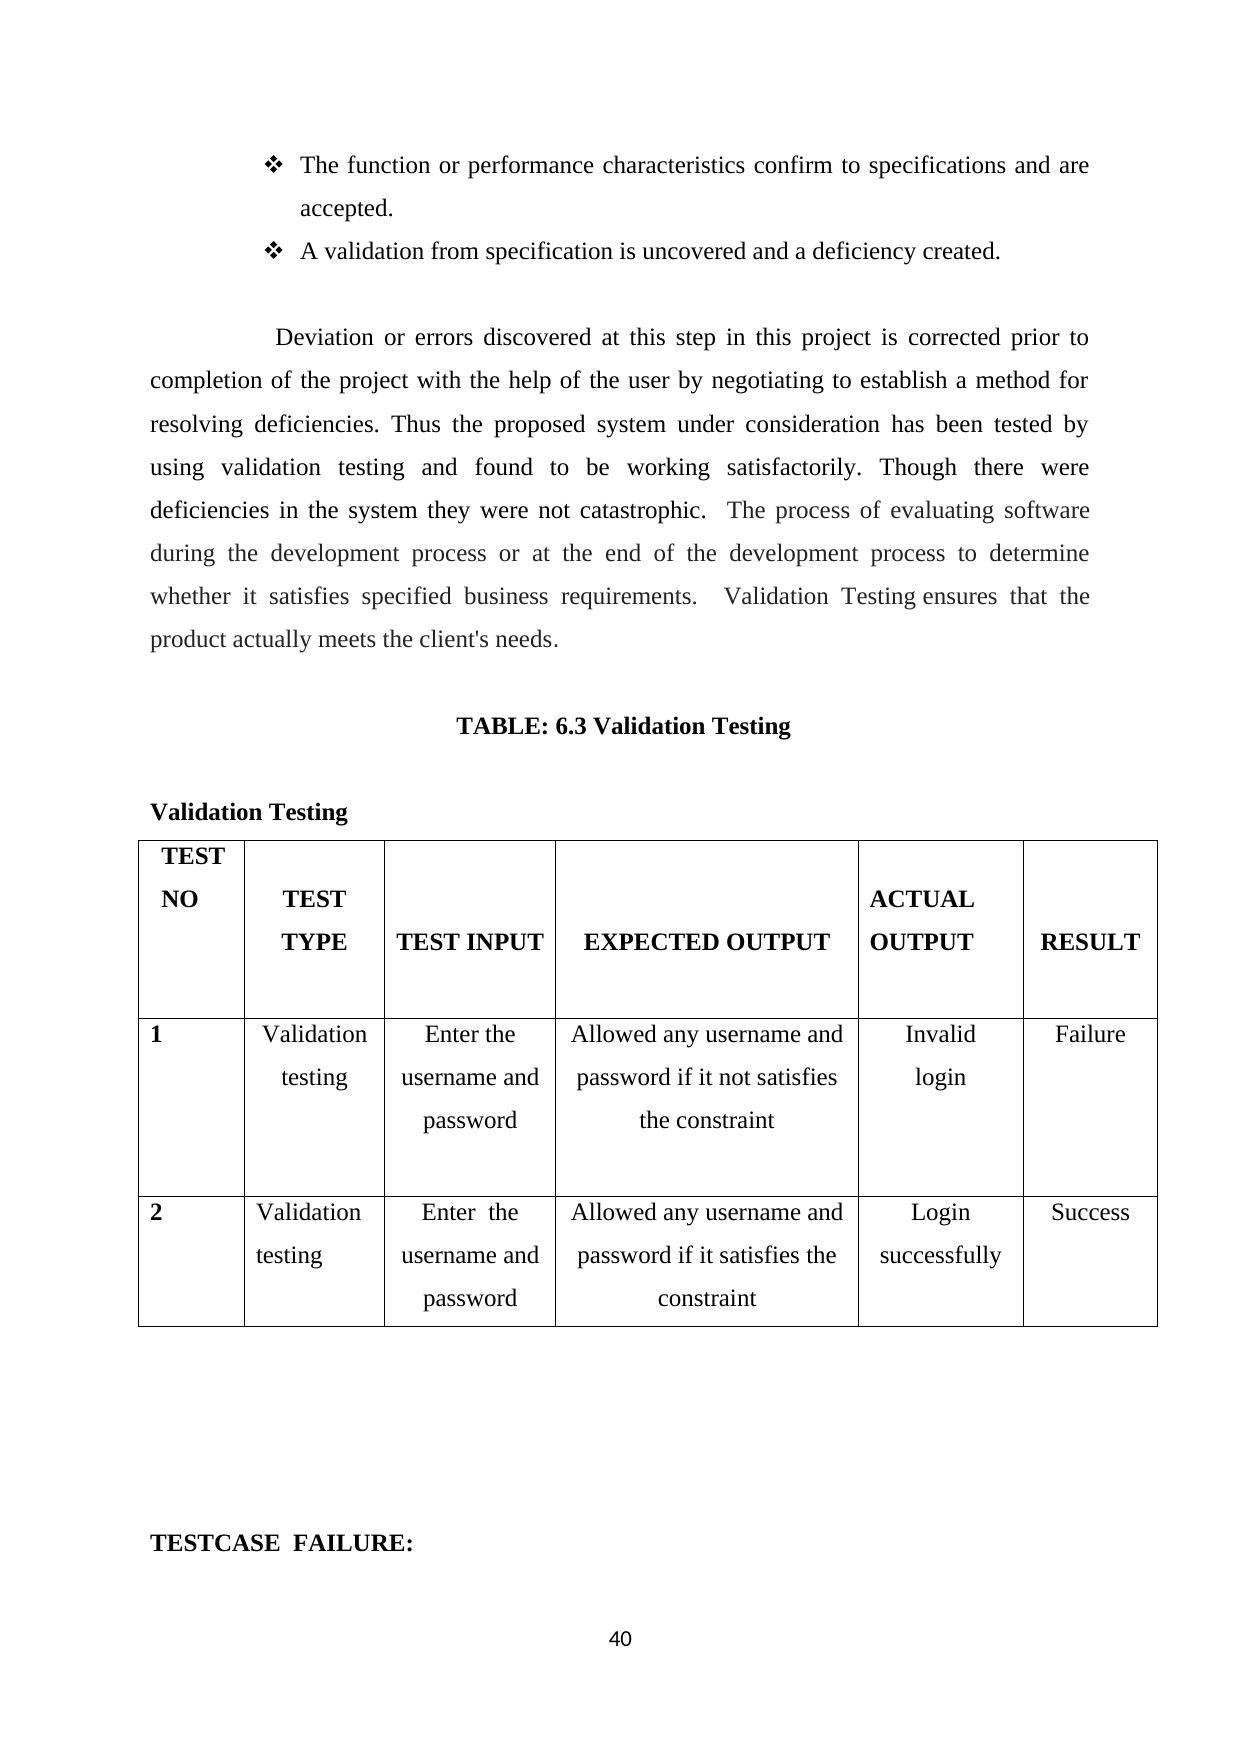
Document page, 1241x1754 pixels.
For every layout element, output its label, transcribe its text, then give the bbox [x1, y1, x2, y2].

table_cell Enter the username and password [385, 1019, 555, 1196]
table_cell Validation testing [245, 1019, 384, 1196]
table_cell Validation testing [245, 1197, 384, 1326]
table_cell Login successfully [859, 1197, 1023, 1326]
list A validation from specification is uncovered and a deficiency created. [262, 236, 1090, 265]
text TABLE: 6.3 Validation Testing [150, 711, 1090, 739]
table_cell 2 [139, 1197, 244, 1326]
table_header TEST INPUT [385, 841, 555, 1018]
table_header RESULT [1024, 841, 1157, 1018]
text TESTCASE FAILURE: [150, 1528, 1090, 1557]
table_header [139, 841, 244, 1018]
table_cell Failure [1024, 1019, 1157, 1196]
table_cell Success [1024, 1197, 1157, 1326]
text Deviation or errors discovered at this step in this project is corrected prior to completion of the project with the help of the user by negotiating to establish a method for resolving deficiencies. Thus the proposed system under consideration has been tested by using validation testing and found to be working satisfactorily. Though there were deficiencies in the system they were not catastrophic. The process of evaluating software during the development process or at the end of the development process to determine whether it satisfies specified business requirements. Validation Testing ensures that the product actually meets the client's needs. [150, 322, 1090, 538]
table_cell 1 [139, 1019, 244, 1196]
table_cell Allowed any username and password if it not satisfies the constraint [556, 1019, 858, 1196]
table_cell Enter the username and password [385, 1197, 555, 1326]
table_cell Invalid login [859, 1019, 1023, 1196]
text Validation Testing [150, 797, 1090, 826]
text Deviation or errors discovered at this step in this project is corrected prior to completion of the project with the help of the user by negotiating to establish a method for resolving deficiencies. Thus the proposed system under consideration has been tested by using validation testing and found to be working satisfactorily. Though there were deficiencies in the system they were not catastrophic. The process of evaluating software during the development process or at the end of the development process to determine whether it satisfies specified business requirements. Validation Testing ensures that the product actually meets the client's needs. [150, 567, 1090, 653]
table_cell Allowed any username and password if it satisfies the constraint [556, 1197, 858, 1326]
table_header EXPECTED OUTPUT [556, 841, 858, 1018]
list The function or performance characteristics confirm to specifications and are accepted. [262, 150, 1090, 222]
table_header ACTUAL OUTPUT [859, 841, 1023, 1018]
table_header TEST TYPE [245, 841, 384, 1018]
